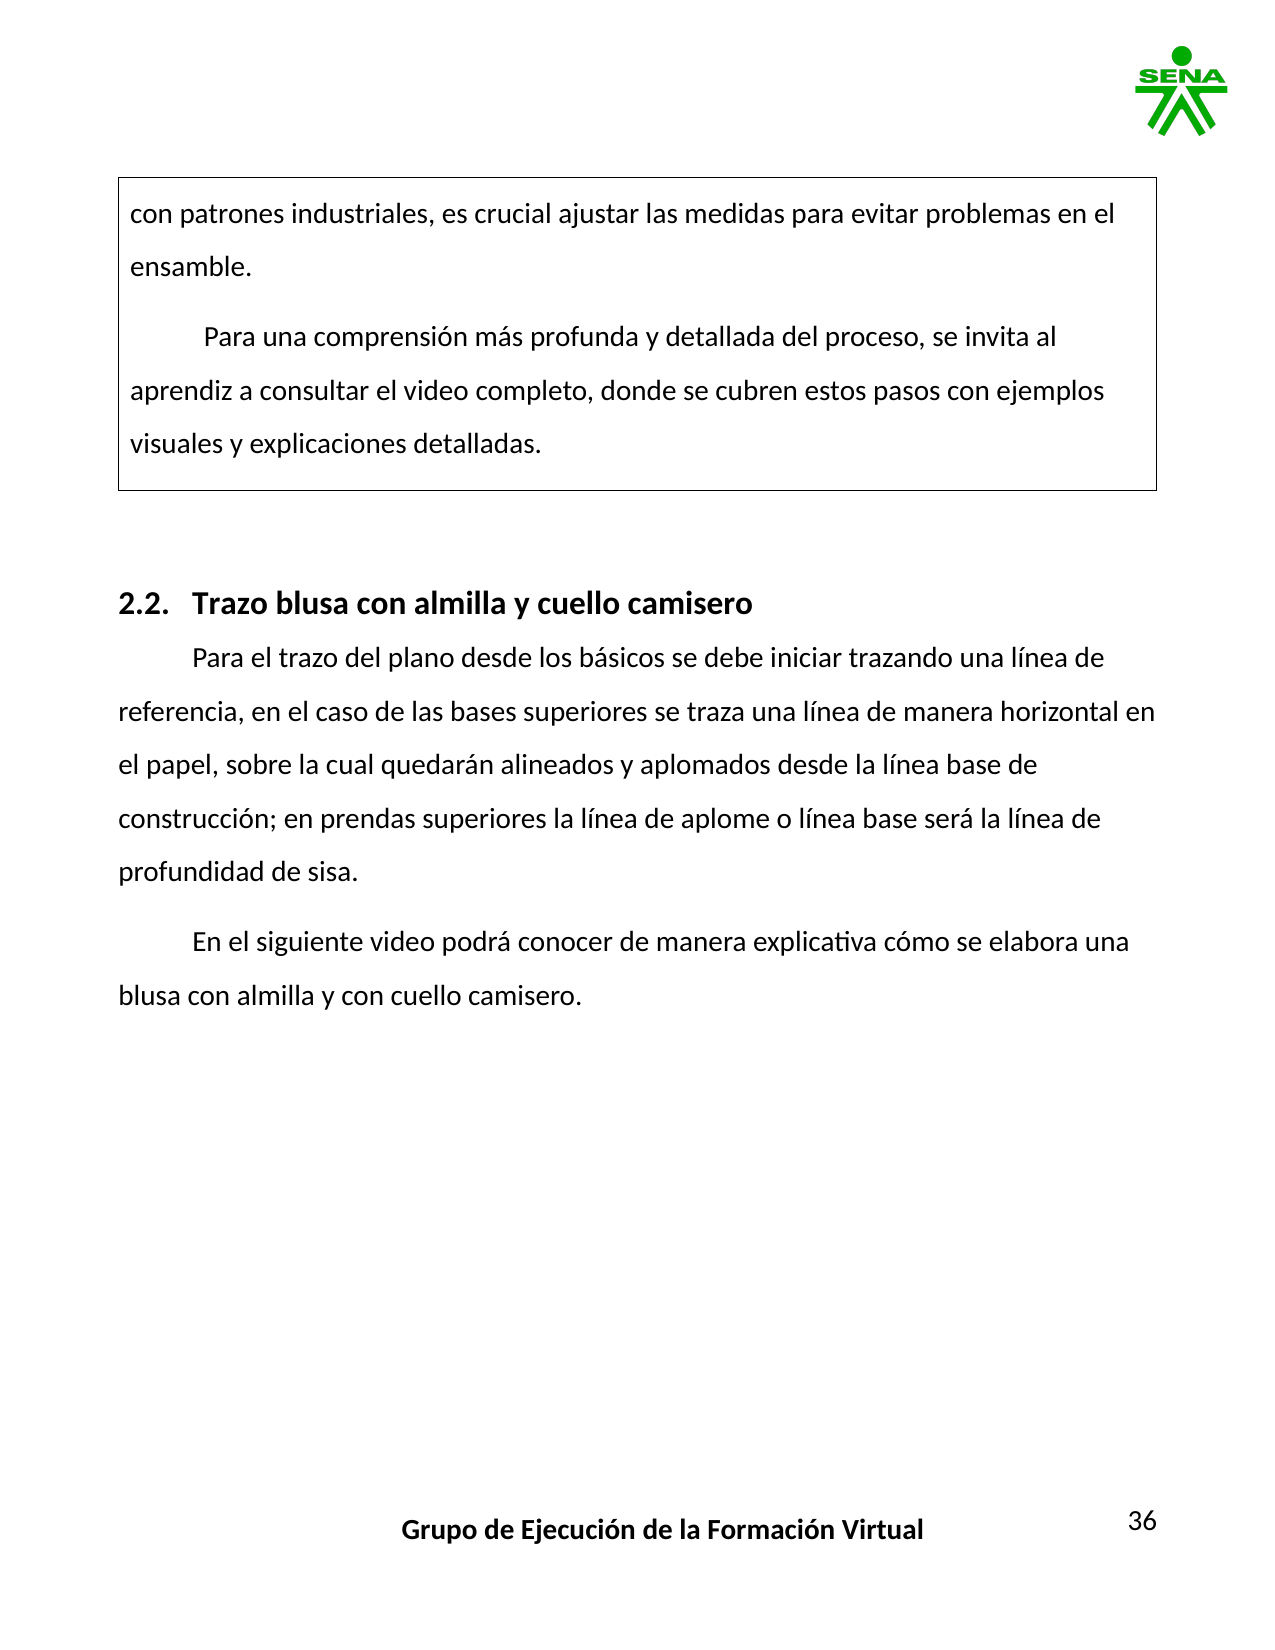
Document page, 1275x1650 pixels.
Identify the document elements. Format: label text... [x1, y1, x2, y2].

text En el siguiente video podrá conocer de manera explicativa cómo se elabora una blusa con almilla y con cuello camisero. [118, 923, 1157, 1012]
text Para el trazo del plano desde los básicos se debe iniciar trazando una línea de referencia, en el caso de las bases superiores se traza una línea de manera horizontal en el papel, sobre la cual quedarán alineados y aplomados desde la línea base de construcción; en prendas superiores la línea de aplome o línea base será la línea de profundidad de sisa. [118, 639, 1157, 889]
picture [1135, 46, 1228, 136]
subtitle Trazo blusa con almilla y cuello camisero [118, 582, 1157, 623]
